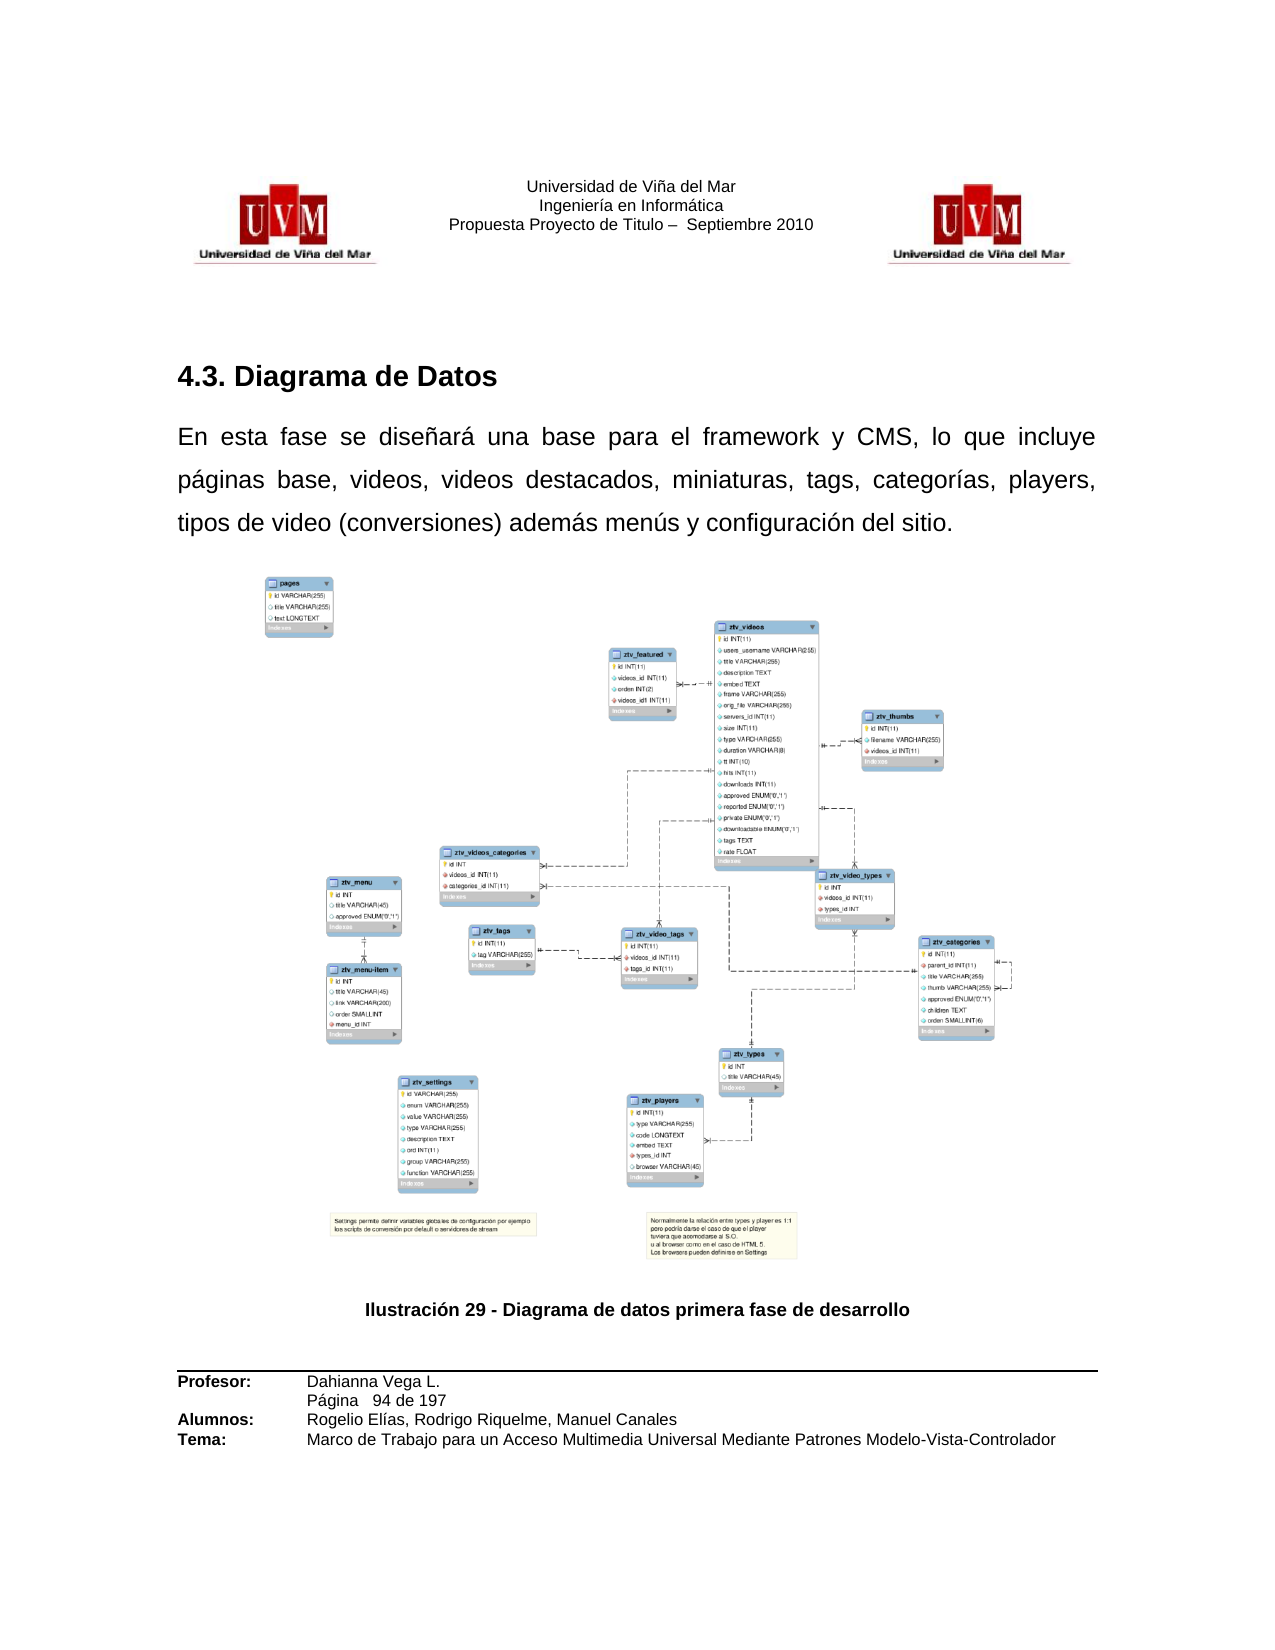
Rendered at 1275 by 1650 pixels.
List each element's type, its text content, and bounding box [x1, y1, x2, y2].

subtitle 4.3. Diagrama de Datos [177, 359, 1098, 392]
text En esta fase se diseñará una base para el framework y CMS, lo que incluye páginas base, videos, videos destacados, miniaturas, tags, categorías, players, tipos de video (conversiones) además menús y configuración del sitio. [177, 422, 1098, 537]
picture [177, 176, 390, 267]
text Ilustración 29 - Diagrama de datos primera fase de desarrollo [177, 1299, 1098, 1321]
picture [259, 571, 1016, 1264]
picture [871, 176, 1084, 267]
